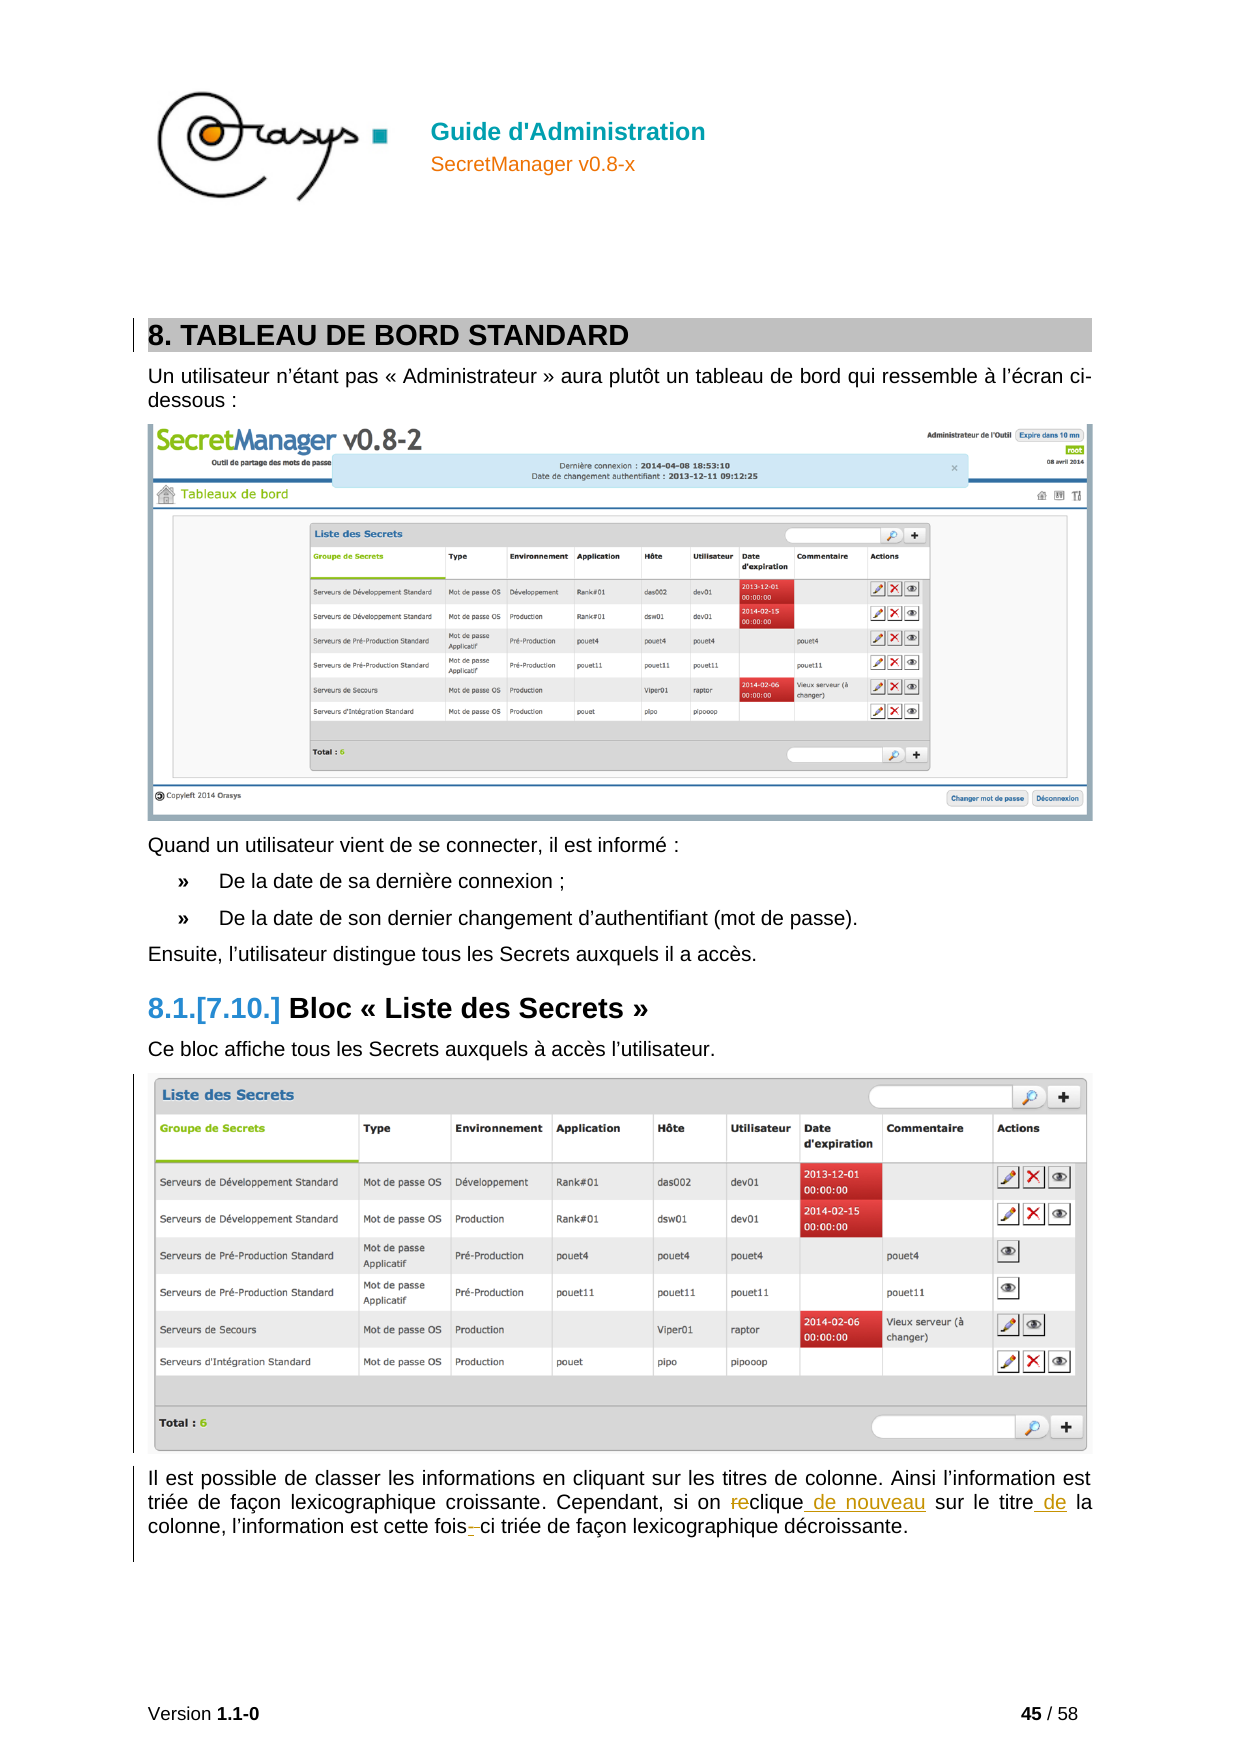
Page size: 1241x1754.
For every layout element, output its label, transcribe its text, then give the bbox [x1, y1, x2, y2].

picture [147, 1073, 1093, 1454]
text Un utilisateur n’étant pas « Administrateur » aura plutôt un tableau de bord qui ressemble à l’écran ci-dessous : [148, 364, 1092, 412]
text De la date de sa dernière connexion ; [177, 869, 1092, 893]
subtitle Tableau de bord standard [148, 318, 1092, 352]
picture [147, 80, 408, 220]
text Ce bloc affiche tous les Secrets auxquels à accès l’utilisateur. [148, 1037, 1092, 1061]
text De la date de son dernier changement d’authentifiant (mot de passe). [177, 906, 1092, 930]
text Ensuite, l’utilisateur distingue tous les Secrets auxquels il a accès. [148, 942, 1092, 966]
text Quand un utilisateur vient de se connecter, il est informé : [148, 833, 1092, 857]
text Il est possible de classer les informations en cliquant sur les titres de colonne. Ainsi l’information est triée de façon lexicographique croissante. Cependant, si on clique sur le titre la colonne, l’information est cette foisci triée de façon lexicographique décroissante. [148, 1466, 1092, 1538]
subtitle Bloc « Liste des Secrets » [148, 991, 1092, 1025]
picture [147, 424, 1093, 821]
